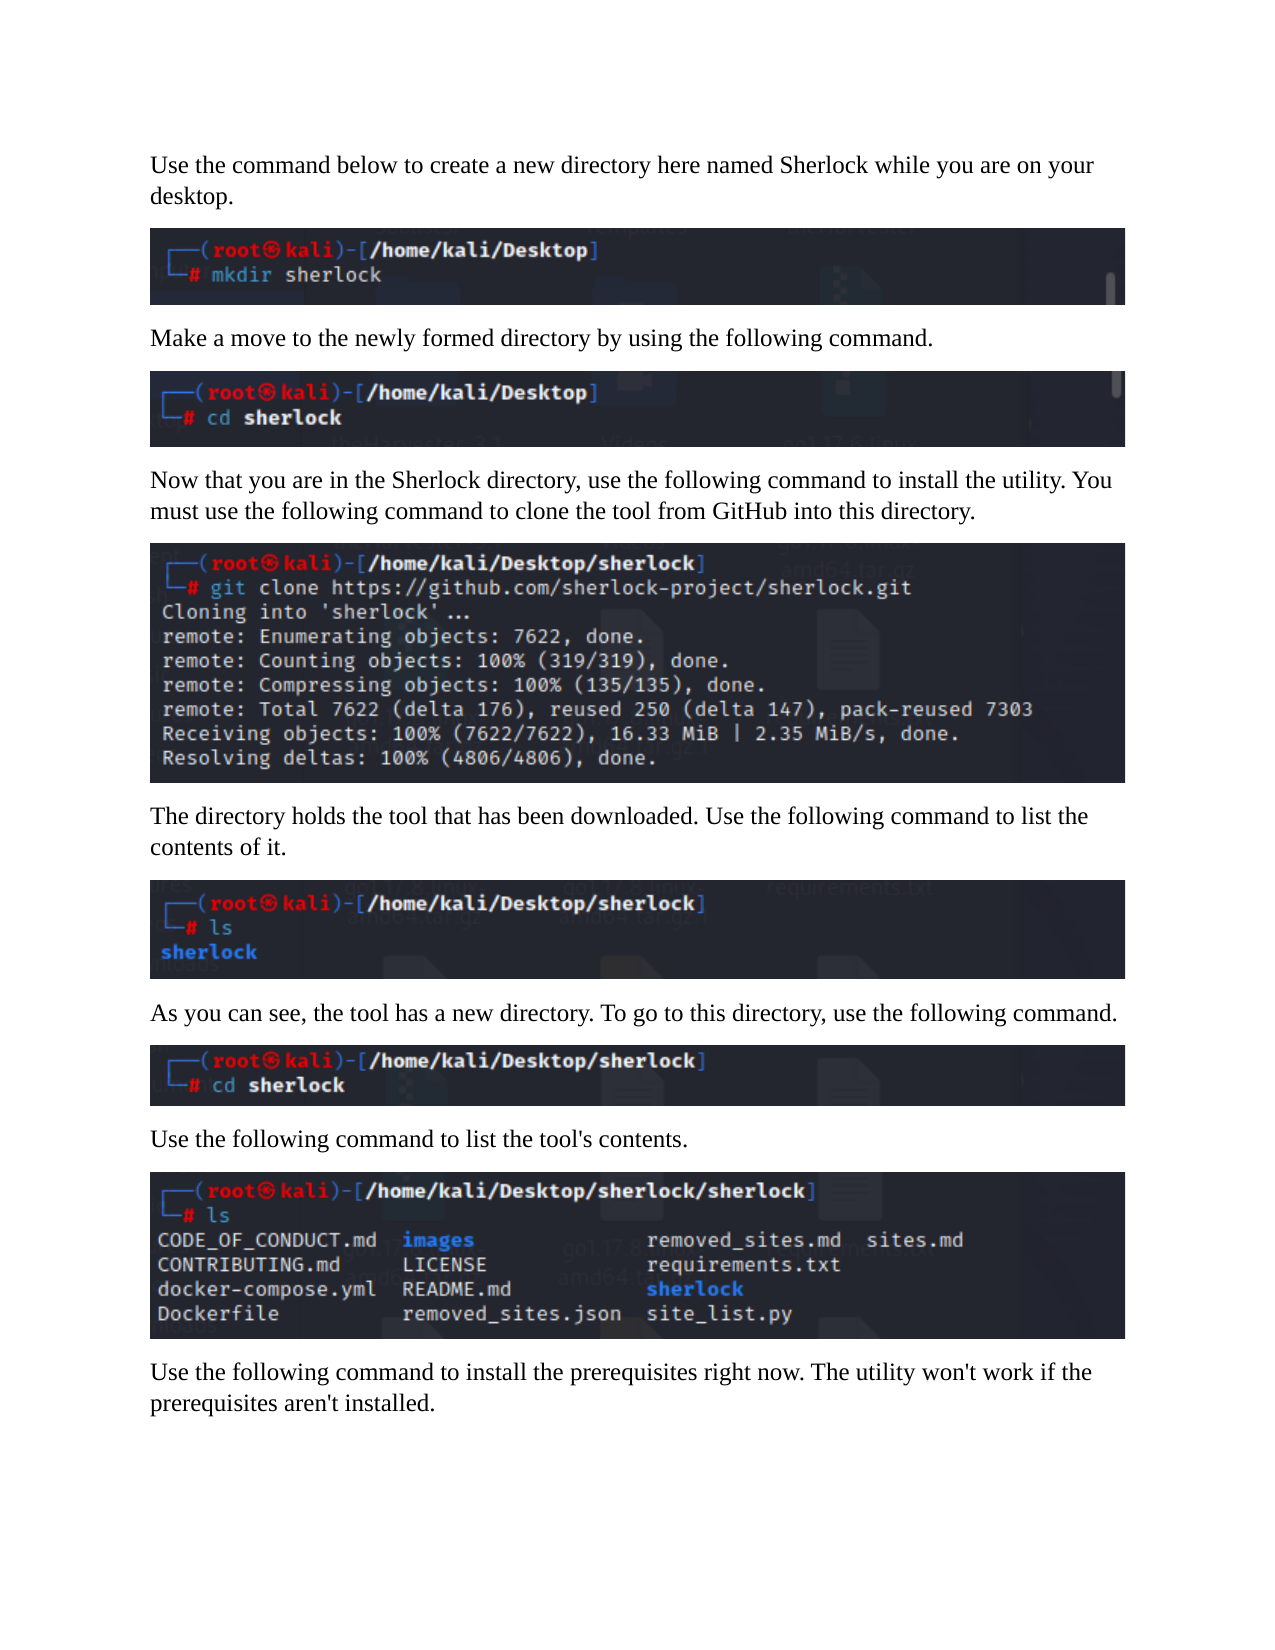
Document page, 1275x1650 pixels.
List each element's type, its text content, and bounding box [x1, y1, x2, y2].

text The directory holds the tool that has been downloaded. Use the following command to list the contents of it. [150, 801, 1125, 861]
picture [150, 1045, 1125, 1106]
picture [150, 880, 1125, 979]
text Use the following command to install the prerequisites right now. The utility won't work if the prerequisites aren't installed. [150, 1357, 1125, 1417]
picture [150, 1172, 1125, 1339]
picture [150, 543, 1125, 783]
text Now that you are in the Sherlock directory, use the following command to install the utility. You must use the following command to clone the tool from GitHub into this directory. [150, 465, 1125, 525]
picture [150, 228, 1125, 305]
text As you can see, the tool has a new directory. To go to this directory, use the following command. [150, 998, 1125, 1026]
text Use the command below to create a new directory here named Sherlock while you are on your desktop. [150, 150, 1125, 210]
text Use the following command to list the tool's contents. [150, 1124, 1125, 1153]
picture [150, 371, 1125, 447]
text Make a move to the newly formed directory by using the following command. [150, 323, 1125, 352]
